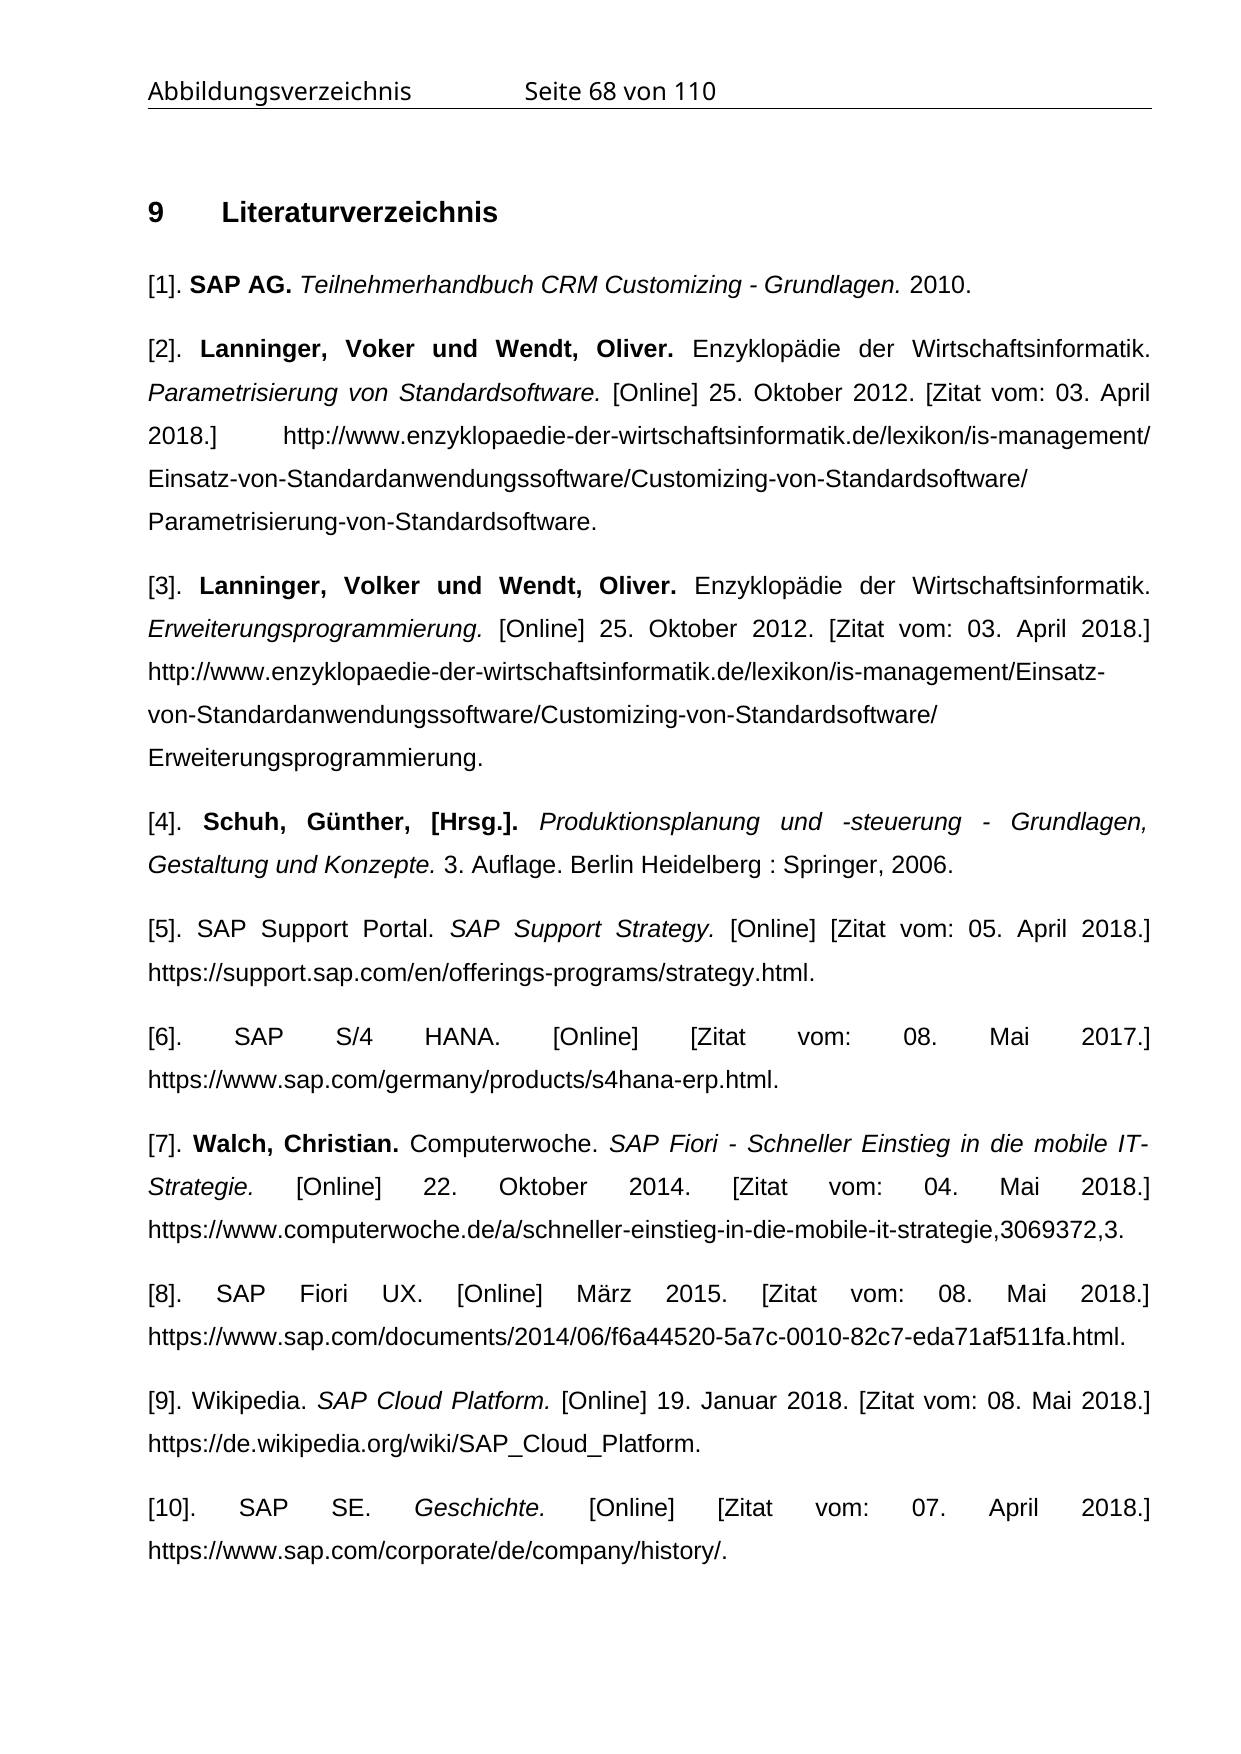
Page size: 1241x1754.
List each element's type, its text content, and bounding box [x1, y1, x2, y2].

text [5]. SAP Support Portal. SAP Support Strategy. [Online] [Zitat vom: 05. April 2018.] https://support.sap.com/en/offerings-programs/strategy.html. [148, 914, 1152, 986]
text [8]. SAP Fiori UX. [Online] März 2015. [Zitat vom: 08. Mai 2018.] https://www.sap.com/documents/2014/06/f6a44520-5a7c-0010-82c7-eda71af511fa.html. [148, 1279, 1152, 1351]
text [2]. Lanninger, Voker und Wendt, Oliver. Enzyklopädie der Wirtschaftsinformatik. Parametrisierung von Standardsoftware. [Online] 25. Oktober 2012. [Zitat vom: 03. April 2018.] http://www.enzyklopaedie-der-wirtschaftsinformatik.de/lexikon/is-management/Einsatz-von-Standardanwendungssoftware/Customizing-von-Standardsoftware/Parametrisierung-von-Standardsoftware. [148, 334, 1152, 536]
text [10]. SAP SE. Geschichte. [Online] [Zitat vom: 07. April 2018.] https://www.sap.com/corporate/de/company/history/. [148, 1493, 1152, 1565]
text [1]. SAP AG. Teilnehmerhandbuch CRM Customizing - Grundlagen. 2010. [148, 270, 1152, 299]
text [4]. Schuh, Günther, [Hrsg.]. Produktionsplanung und -steuerung - Grundlagen, Gestaltung und Konzepte. 3. Auflage. Berlin Heidelberg : Springer, 2006. [148, 807, 1152, 879]
text [9]. Wikipedia. SAP Cloud Platform. [Online] 19. Januar 2018. [Zitat vom: 08. Mai 2018.] https://de.wikipedia.org/wiki/SAP_Cloud_Platform. [148, 1386, 1152, 1458]
text [6]. SAP S/4 HANA. [Online] [Zitat vom: 08. Mai 2017.] https://www.sap.com/germany/products/s4hana-erp.html. [148, 1021, 1152, 1093]
text [7]. Walch, Christian. Computerwoche. SAP Fiori - Schneller Einstieg in die mobile IT-Strategie. [Online] 22. Oktober 2014. [Zitat vom: 04. Mai 2018.] https://www.computerwoche.de/a/schneller-einstieg-in-die-mobile-it-strategie,3069372,3. [148, 1128, 1152, 1243]
text [3]. Lanninger, Volker und Wendt, Oliver. Enzyklopädie der Wirtschaftsinformatik. Erweiterungsprogrammierung. [Online] 25. Oktober 2012. [Zitat vom: 03. April 2018.] http://www.enzyklopaedie-der-wirtschaftsinformatik.de/lexikon/is-management/Einsatz-von-Standardanwendungssoftware/Customizing-von-Standardsoftware/Erweiterungsprogrammierung. [148, 571, 1152, 772]
subtitle Literaturverzeichnis [148, 195, 1152, 229]
